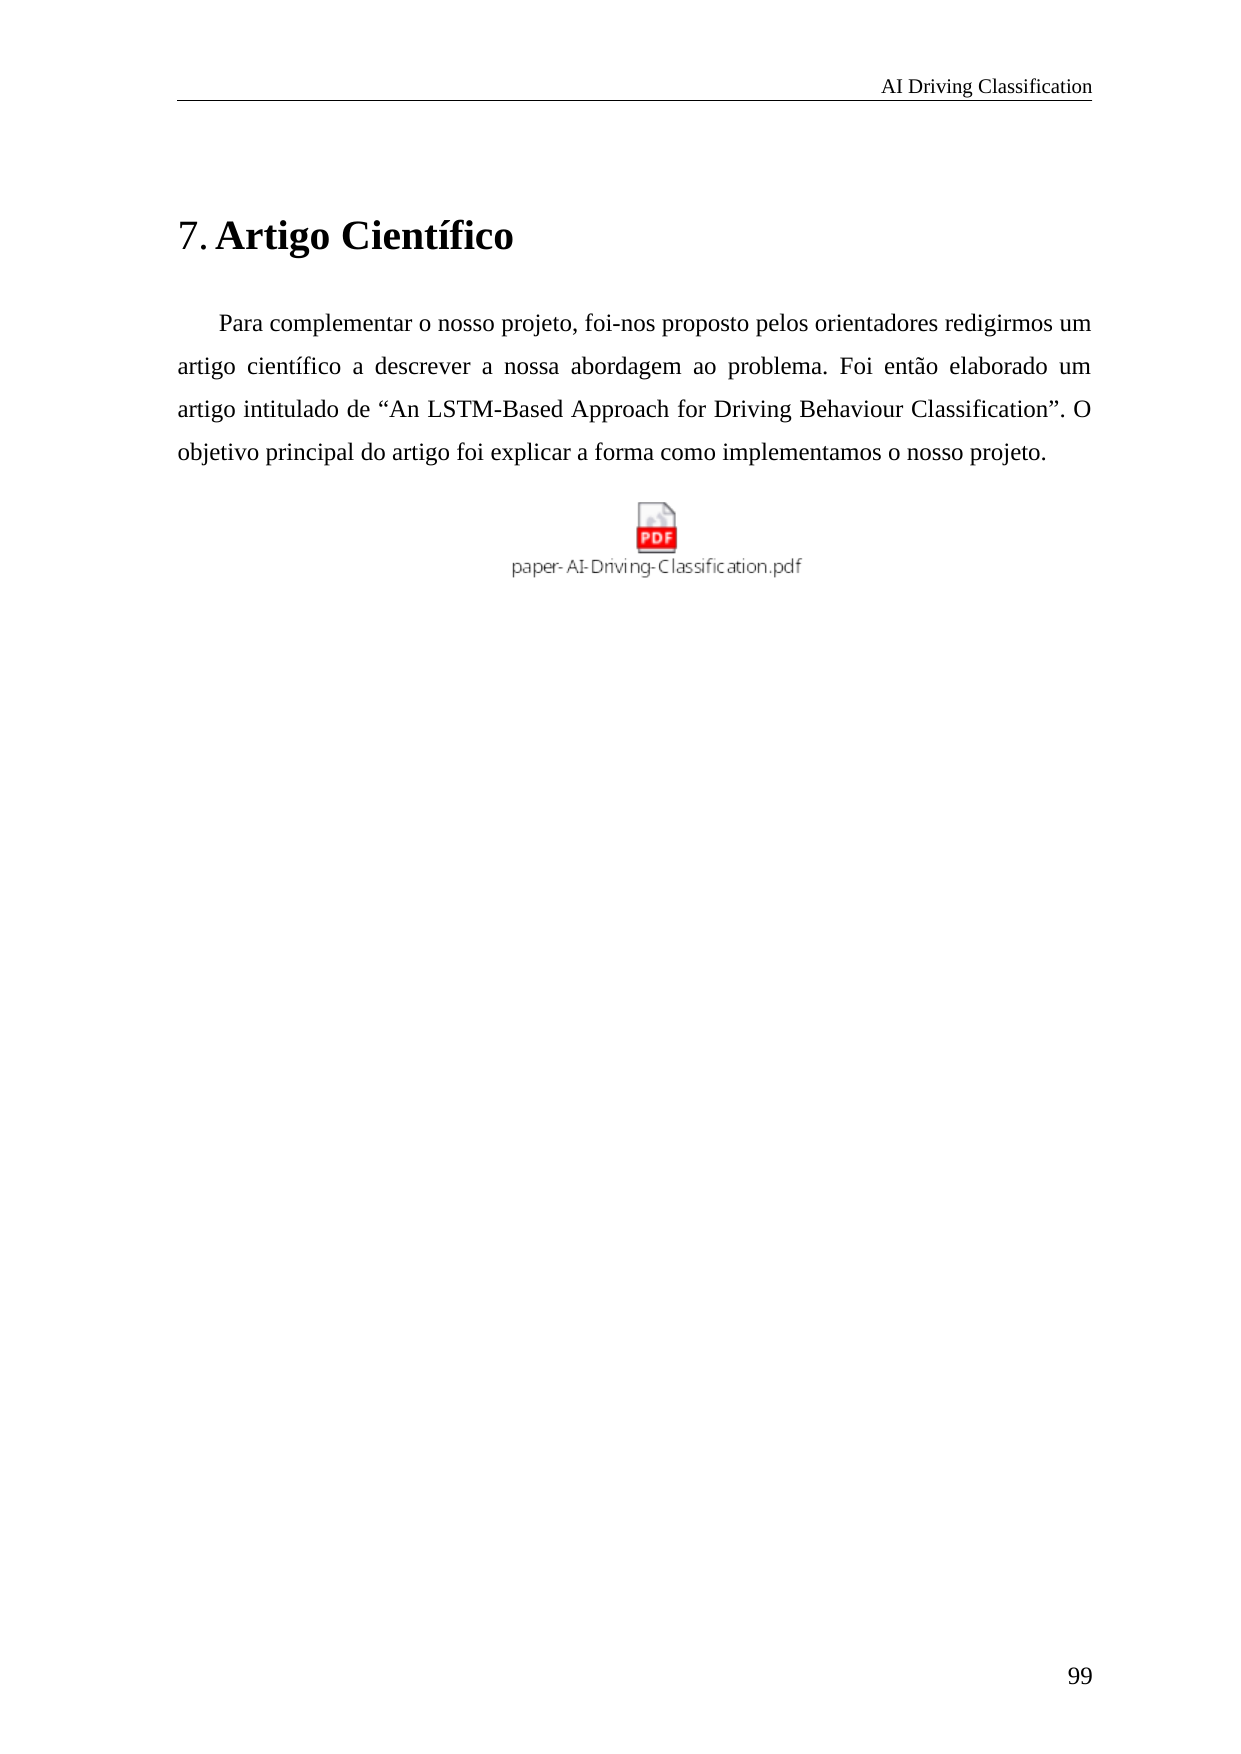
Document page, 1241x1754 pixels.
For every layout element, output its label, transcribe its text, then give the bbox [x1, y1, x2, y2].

text Para complementar o nosso projeto, foi-nos proposto pelos orientadores redigirmos um artigo científico a descrever a nossa abordagem ao problema. Foi então elaborado um artigo intitulado de “An LSTM-Based Approach for Driving Behaviour Classification”. O objetivo principal do artigo foi explicar a forma como implementamos o nosso projeto. [177, 308, 1092, 466]
subtitle Artigo Científico [177, 210, 1092, 258]
